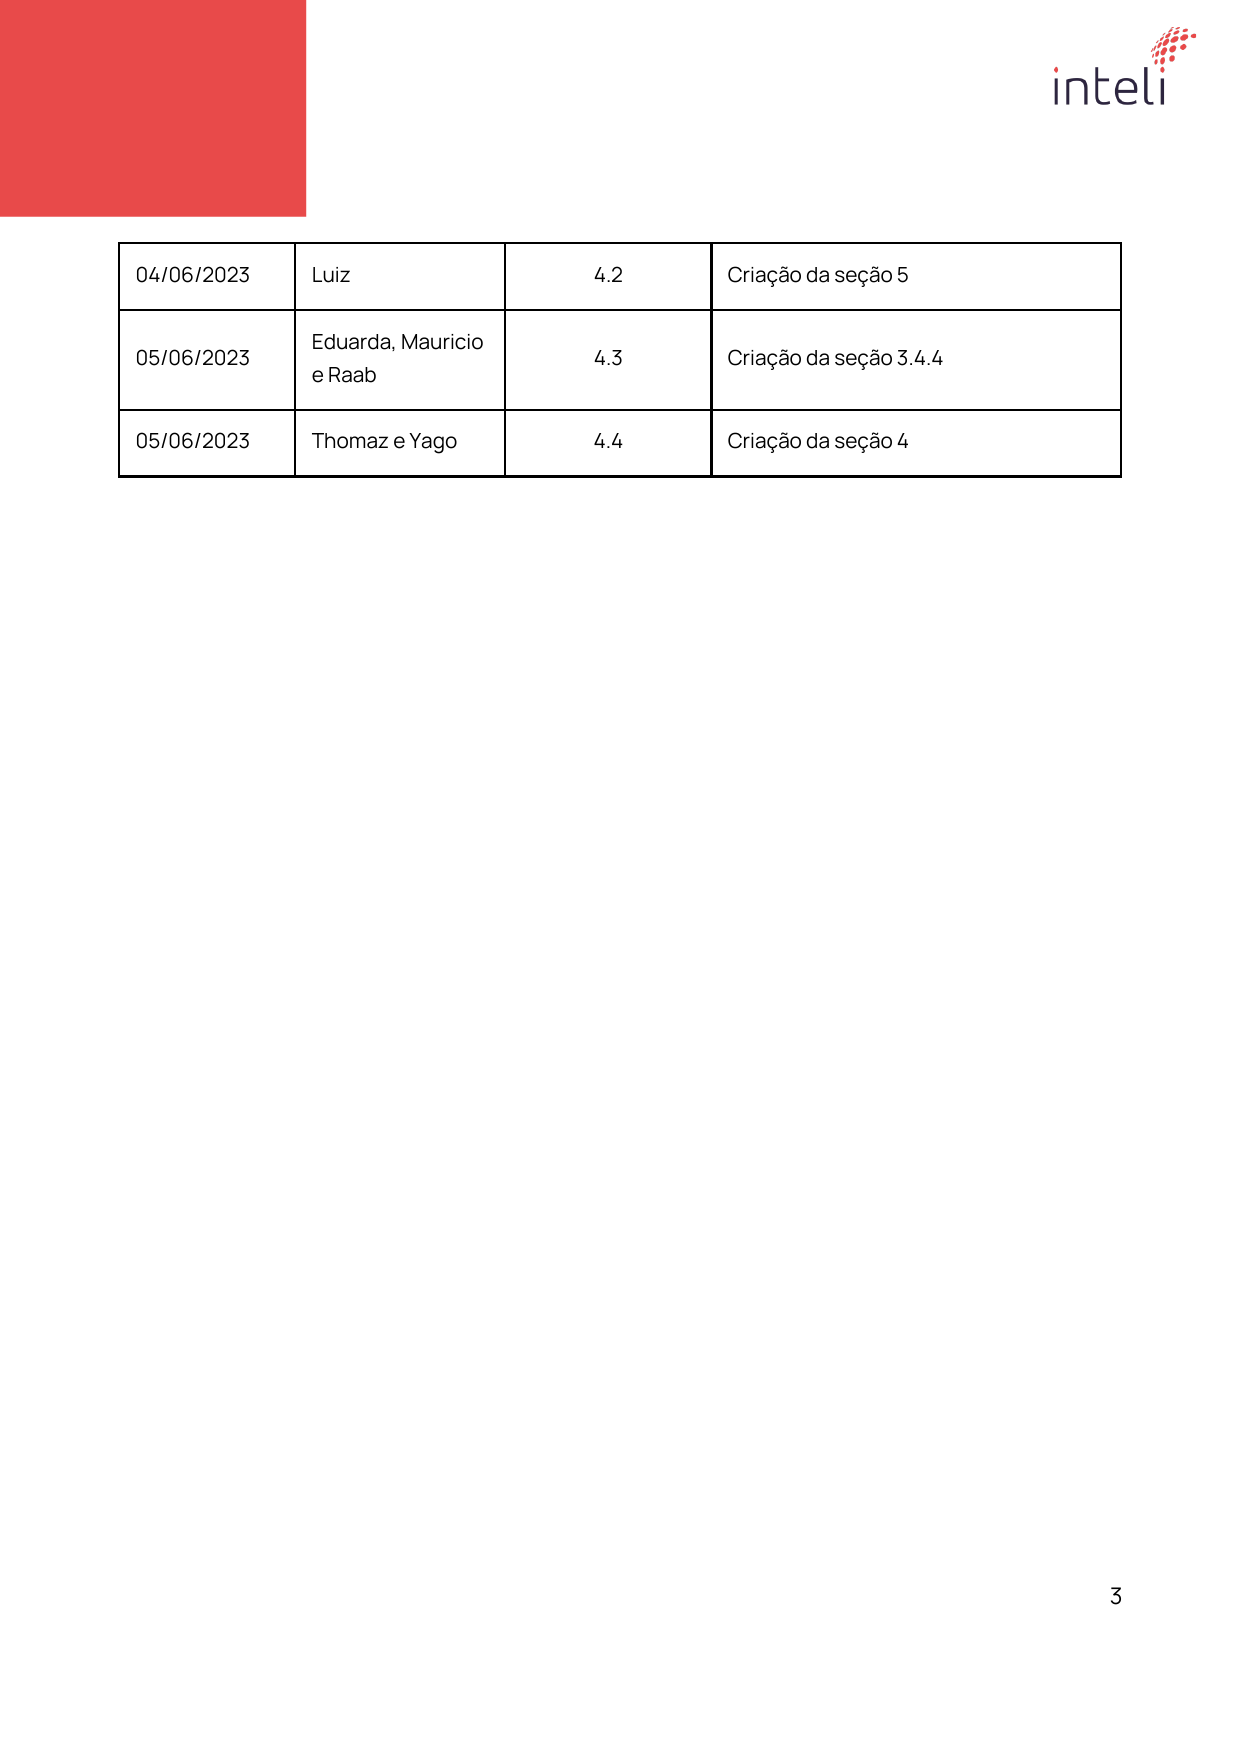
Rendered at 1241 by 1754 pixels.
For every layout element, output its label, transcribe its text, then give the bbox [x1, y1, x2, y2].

table_cell Luiz [296, 244, 504, 309]
table_cell 4.2 [506, 244, 710, 309]
table_cell Criação da seção 4 [713, 411, 1120, 475]
table_cell 05/06/2023 [120, 311, 294, 408]
table_cell Criação da seção 5 [713, 244, 1120, 309]
table_cell Eduarda, Mauricio e Raab [296, 311, 504, 408]
table_cell 05/06/2023 [120, 411, 294, 475]
table_cell 4.4 [506, 411, 710, 475]
table_cell Criação da seção 3.4.4 [713, 311, 1120, 408]
table_cell 4.3 [506, 311, 710, 408]
picture [1054, 27, 1197, 105]
table_cell Thomaz e Yago [296, 411, 504, 475]
picture [0, 0, 307, 217]
table_cell 04/06/2023 [120, 244, 294, 309]
